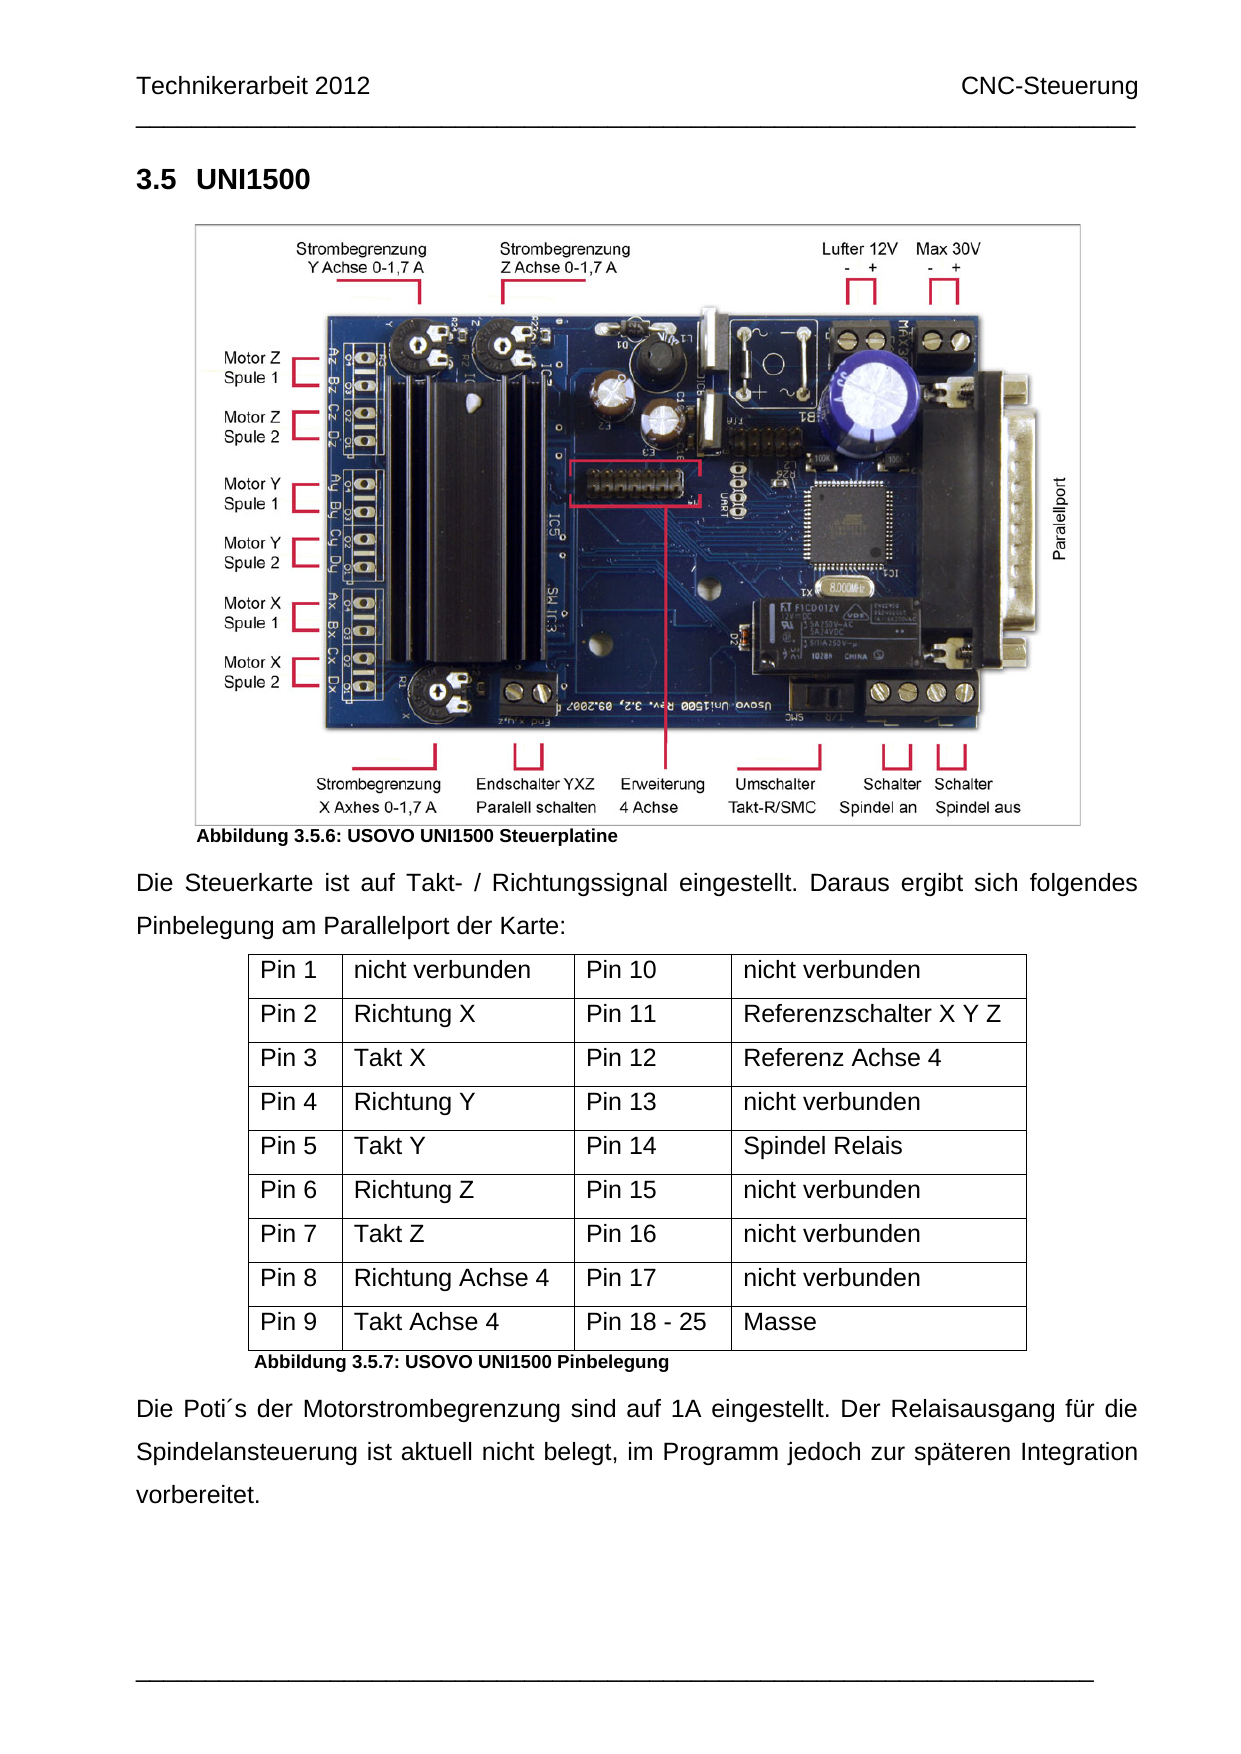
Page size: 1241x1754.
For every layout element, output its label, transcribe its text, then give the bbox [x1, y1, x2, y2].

table_cell nicht verbunden [732, 1087, 1026, 1130]
table_header nicht verbunden [343, 955, 574, 998]
table_cell Pin 2 [249, 999, 342, 1042]
table_cell Pin 16 [575, 1219, 731, 1262]
table_cell Richtung Achse 4 [343, 1263, 574, 1306]
table_cell Pin 9 [249, 1307, 342, 1350]
table_header nicht verbunden [732, 955, 1026, 998]
text Die Steuerkarte ist auf Takt- / Richtungssignal eingestellt. Daraus ergibt sich folgendes Pinbelegung am Parallelport der Karte: [136, 867, 1140, 939]
table_cell Pin 13 [575, 1087, 731, 1130]
table_cell Pin 11 [575, 999, 731, 1042]
table_cell Takt X [343, 1043, 574, 1086]
table_cell nicht verbunden [732, 1219, 1026, 1262]
picture [194, 224, 1081, 826]
table_cell Takt Achse 4 [343, 1307, 574, 1350]
table_cell Spindel Relais [732, 1131, 1026, 1174]
table_cell Pin 5 [249, 1131, 342, 1174]
table_cell Pin 12 [575, 1043, 731, 1086]
table_cell Referenz Achse 4 [732, 1043, 1026, 1086]
table_cell Takt Y [343, 1131, 574, 1174]
table_cell nicht verbunden [732, 1263, 1026, 1306]
text Die Poti´s der Motorstrombegrenzung sind auf 1A eingestellt. Der Relaisausgang für die Spindelansteuerung ist aktuell nicht belegt, im Programm jedoch zur späteren Integration vorbereitet. [136, 1394, 1140, 1509]
table_cell Pin 3 [249, 1043, 342, 1086]
table_cell Richtung Y [343, 1087, 574, 1130]
table_cell nicht verbunden [732, 1175, 1026, 1218]
text Abbildung 3.5.2: USOVO UNI1500 Pinbelegung [196, 1351, 1140, 1373]
table_cell Pin 6 [249, 1175, 342, 1218]
table_cell Pin 4 [249, 1087, 342, 1130]
subtitle UNI1500 [136, 162, 1140, 195]
table_cell Pin 15 [575, 1175, 731, 1218]
table_cell Masse [732, 1307, 1026, 1350]
table_cell Takt Z [343, 1219, 574, 1262]
table_cell Referenzschalter X Y Z [732, 999, 1026, 1042]
table_cell Pin 17 [575, 1263, 731, 1306]
table_header Pin 1 [249, 955, 342, 998]
table_cell Richtung Z [343, 1175, 574, 1218]
table_cell Richtung X [343, 999, 574, 1042]
table_cell Pin 14 [575, 1131, 731, 1174]
table_cell Pin 8 [249, 1263, 342, 1306]
table_header Pin 10 [575, 955, 731, 998]
table_cell Pin 18 - 25 [575, 1307, 731, 1350]
table_cell Pin 7 [249, 1219, 342, 1262]
